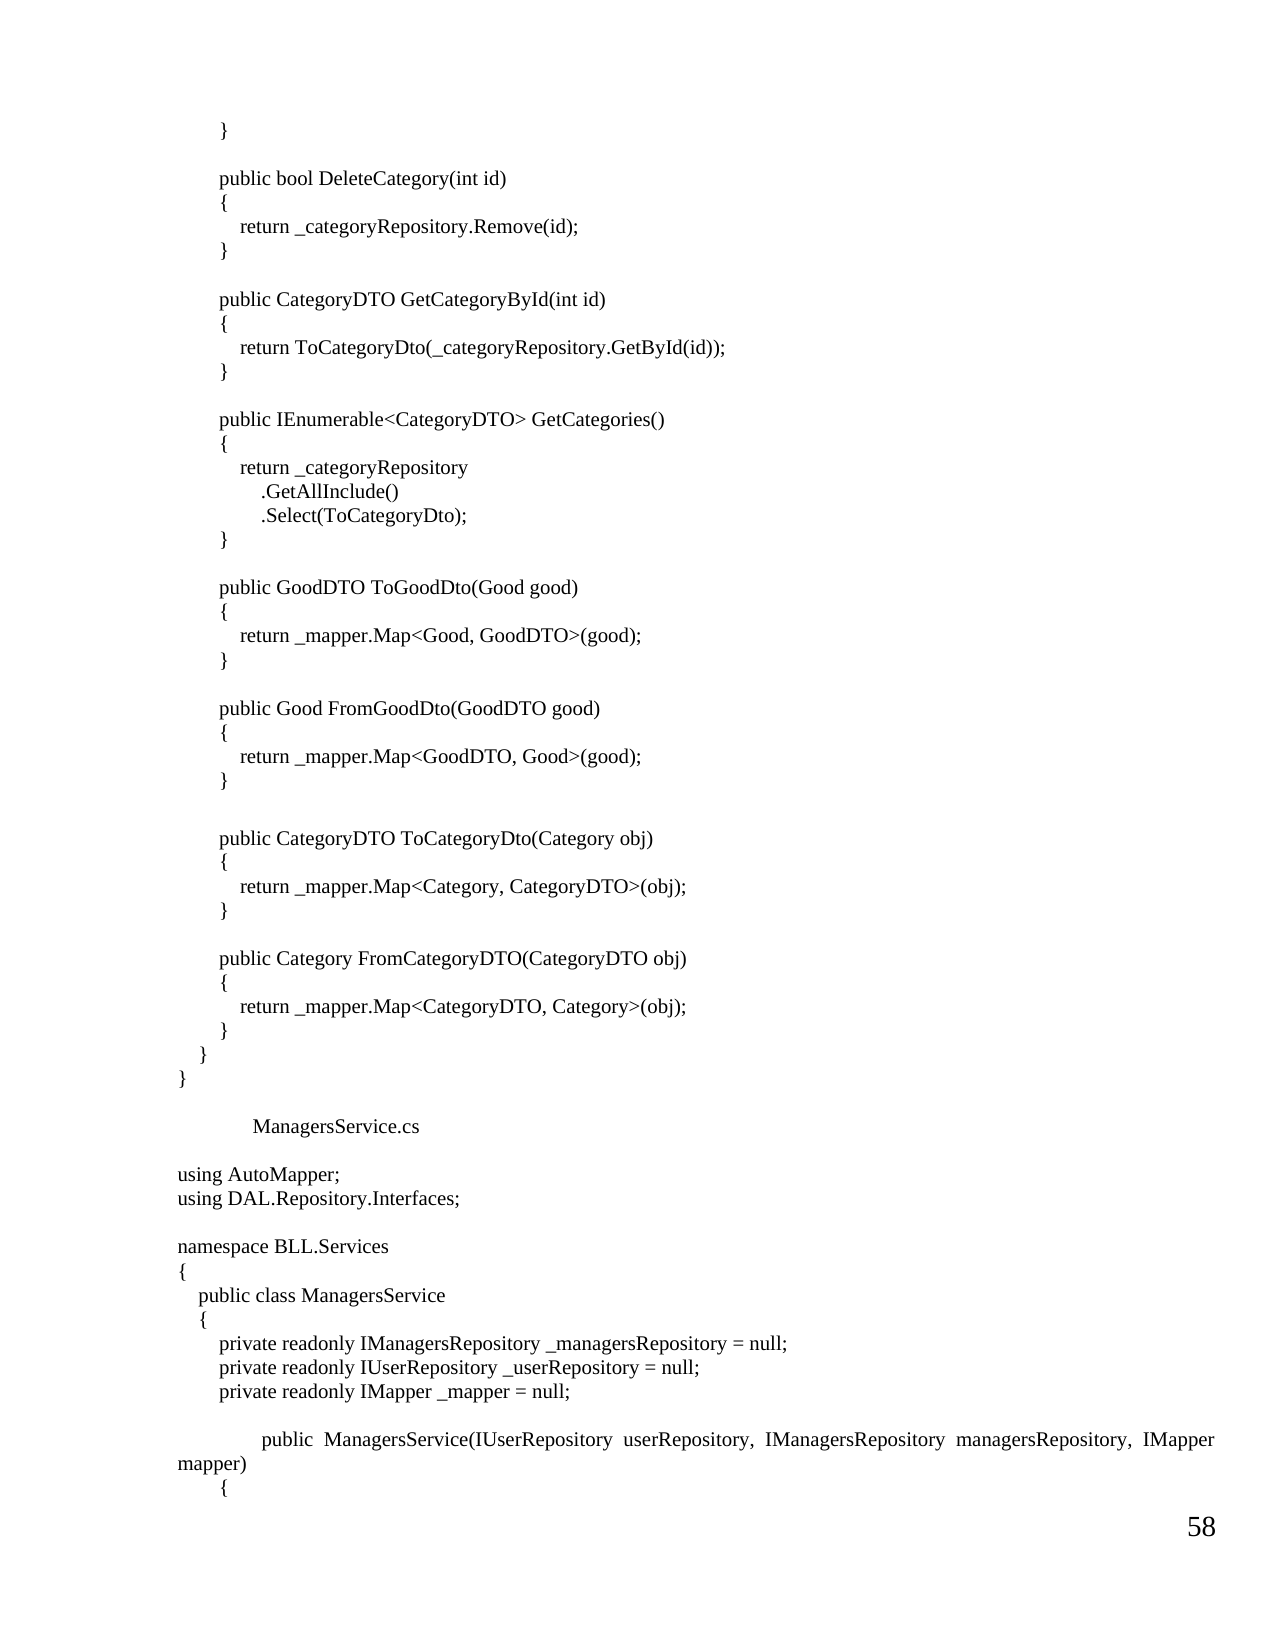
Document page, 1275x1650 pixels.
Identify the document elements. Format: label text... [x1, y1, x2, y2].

text } [177, 118, 1216, 142]
text public class ManagersService [177, 1283, 1216, 1307]
text { [177, 849, 1216, 873]
text private readonly IManagersRepository _managersRepository = null; [177, 1331, 1216, 1355]
text public bool DeleteCategory(int id) [177, 166, 1216, 190]
text { [177, 431, 1216, 455]
text public Good FromGoodDto(GoodDTO good) [177, 696, 1216, 720]
text public GoodDTO ToGoodDto(Good good) [177, 575, 1216, 599]
text return _mapper.Map<GoodDTO, Good>(good); [177, 744, 1216, 768]
text public IEnumerable<CategoryDTO> GetCategories() [177, 407, 1216, 431]
text } [177, 768, 1216, 792]
text { [177, 970, 1216, 994]
text .Select(ToCategoryDto); [177, 503, 1216, 527]
text return _categoryRepository [177, 455, 1216, 479]
text } [177, 647, 1216, 672]
text return ToCategoryDto(_categoryRepository.GetById(id)); [177, 335, 1216, 359]
text { [177, 720, 1216, 744]
text private readonly IMapper _mapper = null; [177, 1379, 1216, 1403]
text } [177, 1018, 1216, 1042]
text return _mapper.Map<Good, GoodDTO>(good); [177, 623, 1216, 647]
text ManagersService.cs [177, 1114, 1216, 1138]
text } [177, 238, 1216, 262]
text } [177, 1066, 1216, 1090]
text using DAL.Repository.Interfaces; [177, 1186, 1216, 1210]
text { [177, 311, 1216, 335]
text { [177, 599, 1216, 623]
text return _mapper.Map<CategoryDTO, Category>(obj); [177, 994, 1216, 1018]
text } [177, 359, 1216, 383]
text public CategoryDTO ToCategoryDto(Category obj) [177, 825, 1216, 849]
text } [177, 1042, 1216, 1066]
text .GetAllInclude() [177, 479, 1216, 503]
text } [177, 898, 1216, 922]
text } [177, 527, 1216, 551]
text { [177, 190, 1216, 214]
text public CategoryDTO GetCategoryById(int id) [177, 287, 1216, 311]
text return _mapper.Map<Category, CategoryDTO>(obj); [177, 873, 1216, 898]
text using AutoMapper; [177, 1162, 1216, 1186]
text public Category FromCategoryDTO(CategoryDTO obj) [177, 946, 1216, 970]
text { [177, 1258, 1216, 1283]
text namespace BLL.Services [177, 1234, 1216, 1258]
text { [177, 1307, 1216, 1331]
text public ManagersService(IUserRepository userRepository, IManagersRepository managersRepository, IMapper mapper) [177, 1427, 1216, 1475]
text { [177, 1475, 1216, 1499]
text return _categoryRepository.Remove(id); [177, 214, 1216, 238]
text private readonly IUserRepository _userRepository = null; [177, 1355, 1216, 1379]
